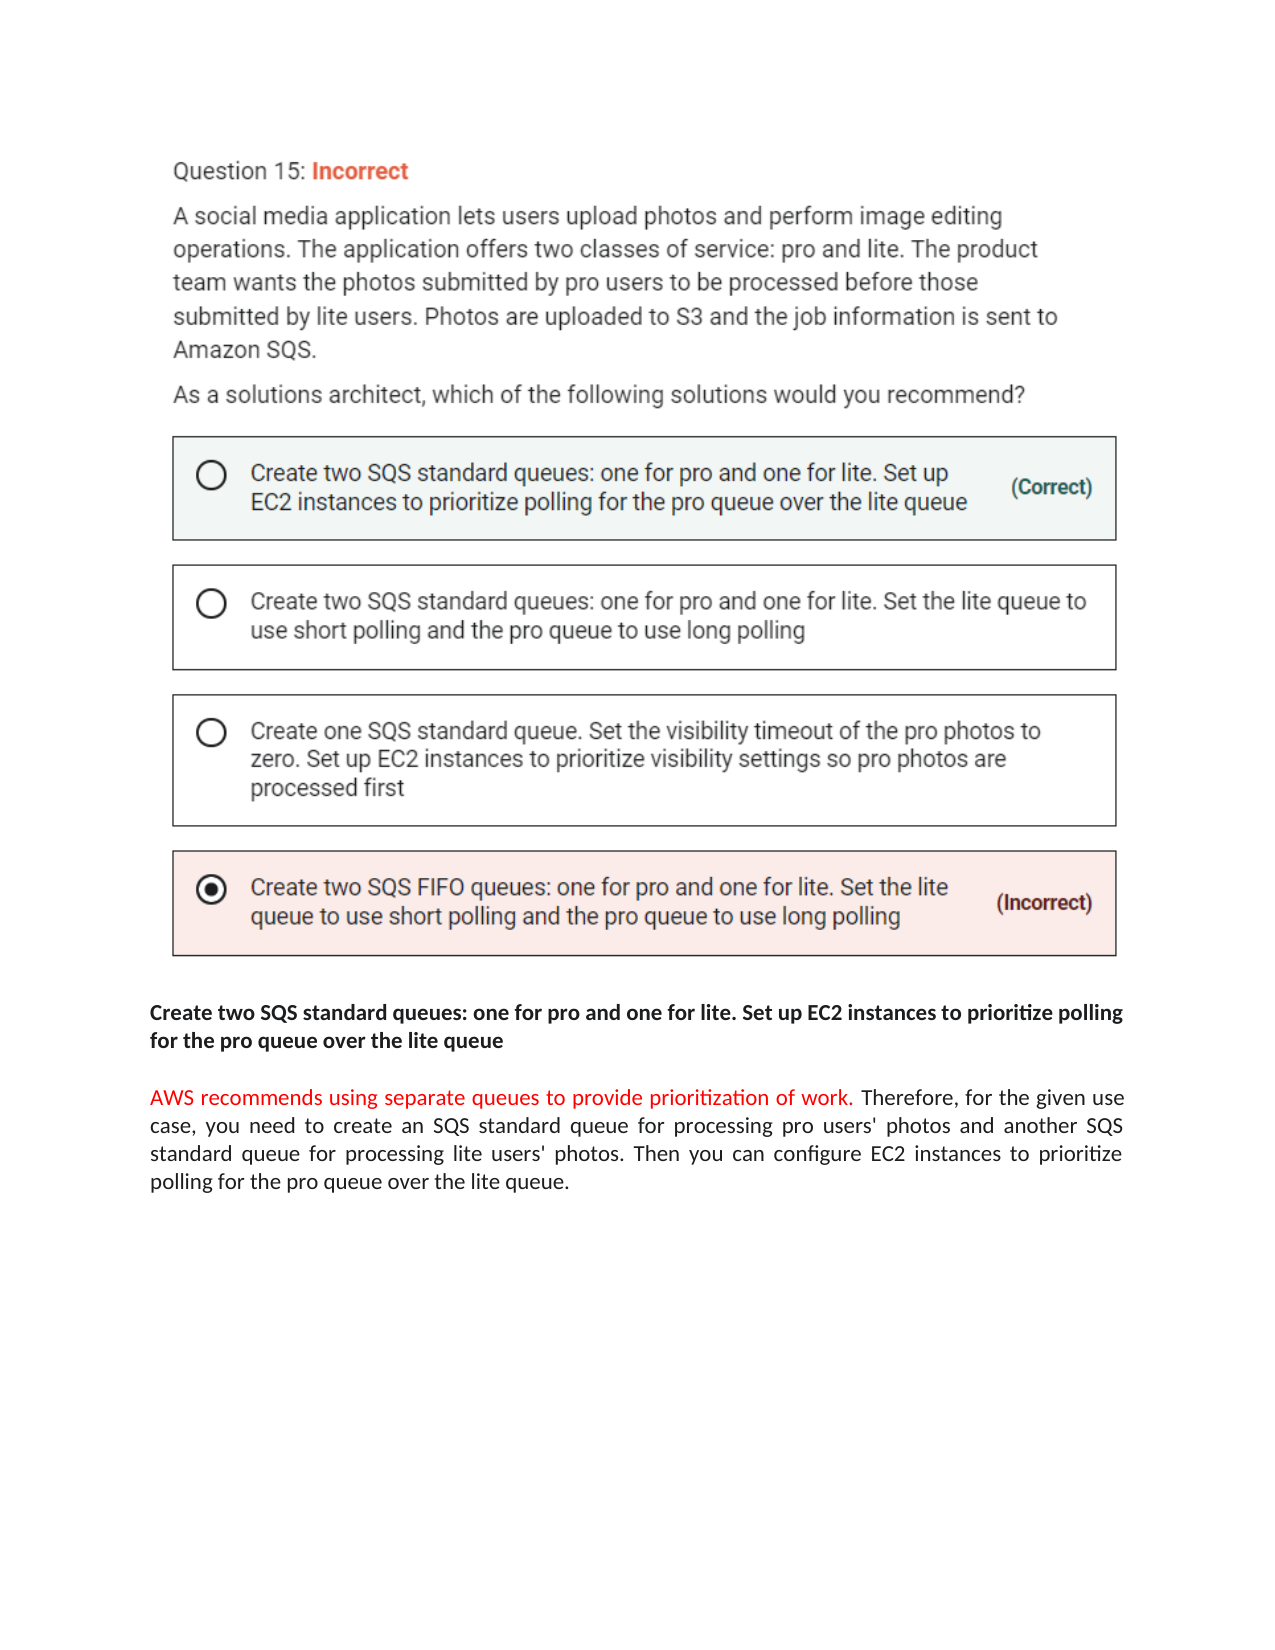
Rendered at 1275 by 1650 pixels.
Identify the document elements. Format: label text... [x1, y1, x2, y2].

picture [150, 150, 1125, 967]
text Create two SQS standard queues: one for pro and one for lite. Set up EC2 instances to prioritize polling for the pro queue over the lite queue [150, 998, 1125, 1054]
text AWS recommends using separate queues to provide prioritization of work. Therefore, for the given use case, you need to create an SQS standard queue for processing pro users' photos and another SQS standard queue for processing lite users' photos. Then you can configure EC2 instances to prioritize polling for the pro queue over the lite queue. [150, 1083, 1125, 1195]
